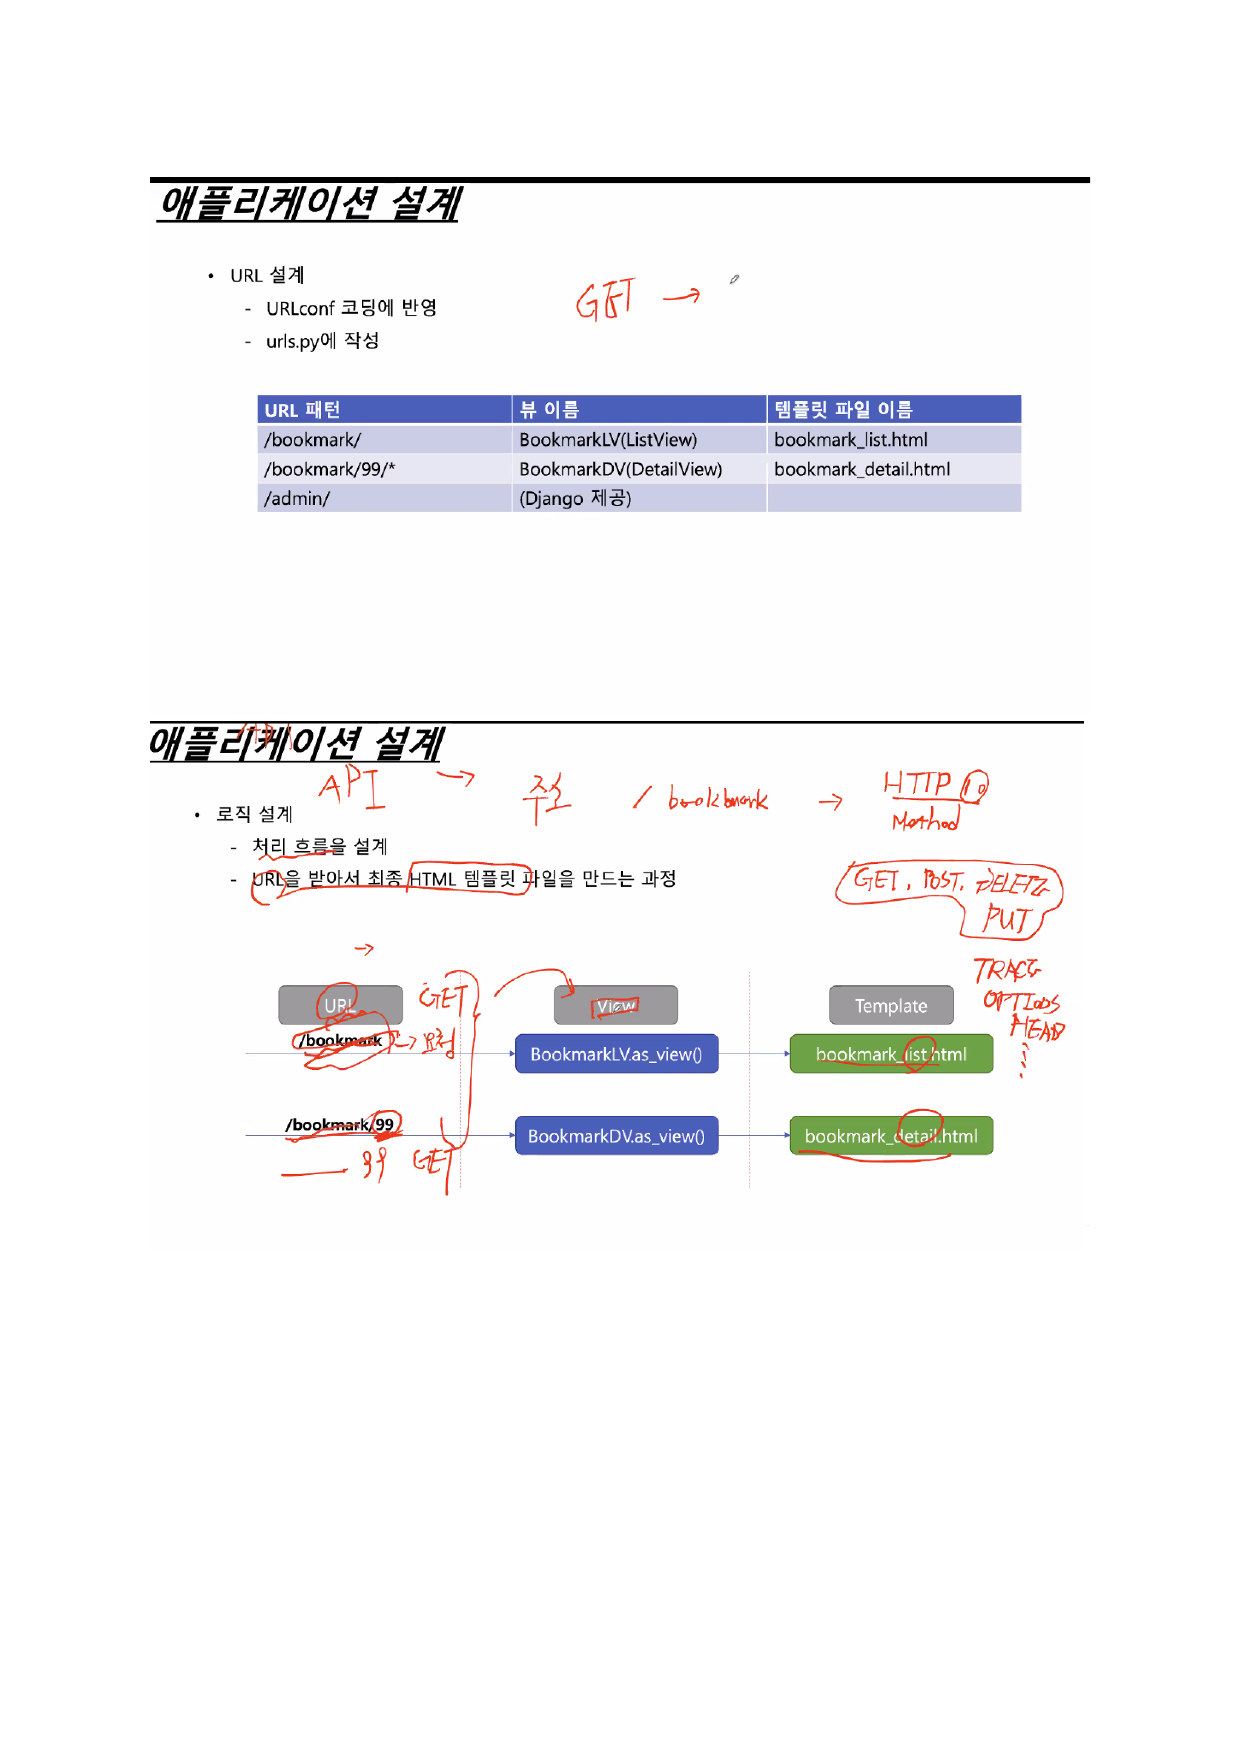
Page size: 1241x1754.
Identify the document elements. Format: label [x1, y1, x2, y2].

picture [150, 721, 1091, 1251]
picture [150, 177, 1091, 717]
